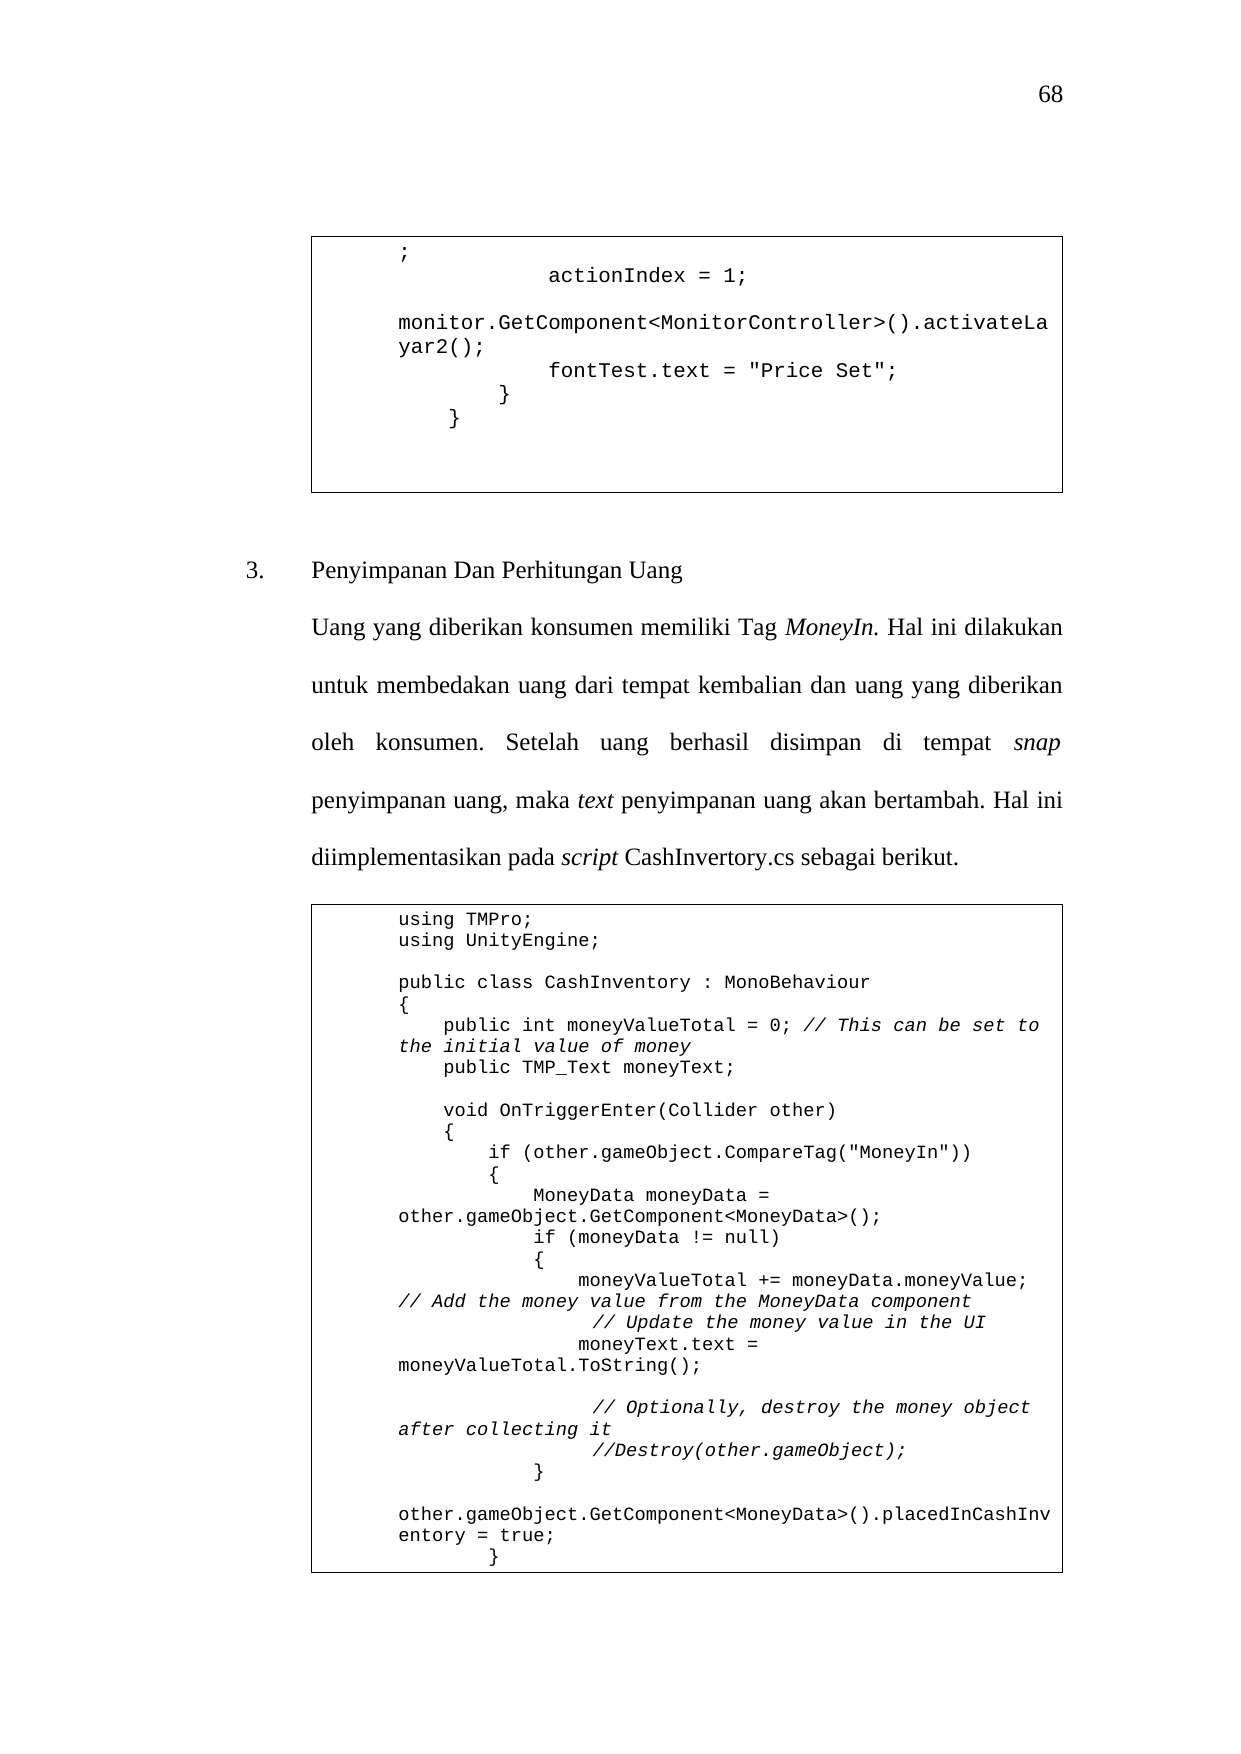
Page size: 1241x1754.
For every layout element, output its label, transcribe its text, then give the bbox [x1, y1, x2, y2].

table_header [312, 237, 1062, 492]
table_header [312, 905, 1062, 1572]
list Uang yang diberikan konsumen memiliki Tag MoneyIn. Hal ini dilakukan untuk membedakan uang dari tempat kembalian dan uang yang diberikan oleh konsumen. Setelah uang berhasil disimpan di tempat snap penyimpanan uang, maka text penyimpanan uang akan bertambah. Hal ini diimplementasikan pada script CashInvertory.cs sebagai berikut. [311, 612, 1063, 871]
list Penyimpanan Dan Perhitungan Uang [246, 555, 1063, 584]
